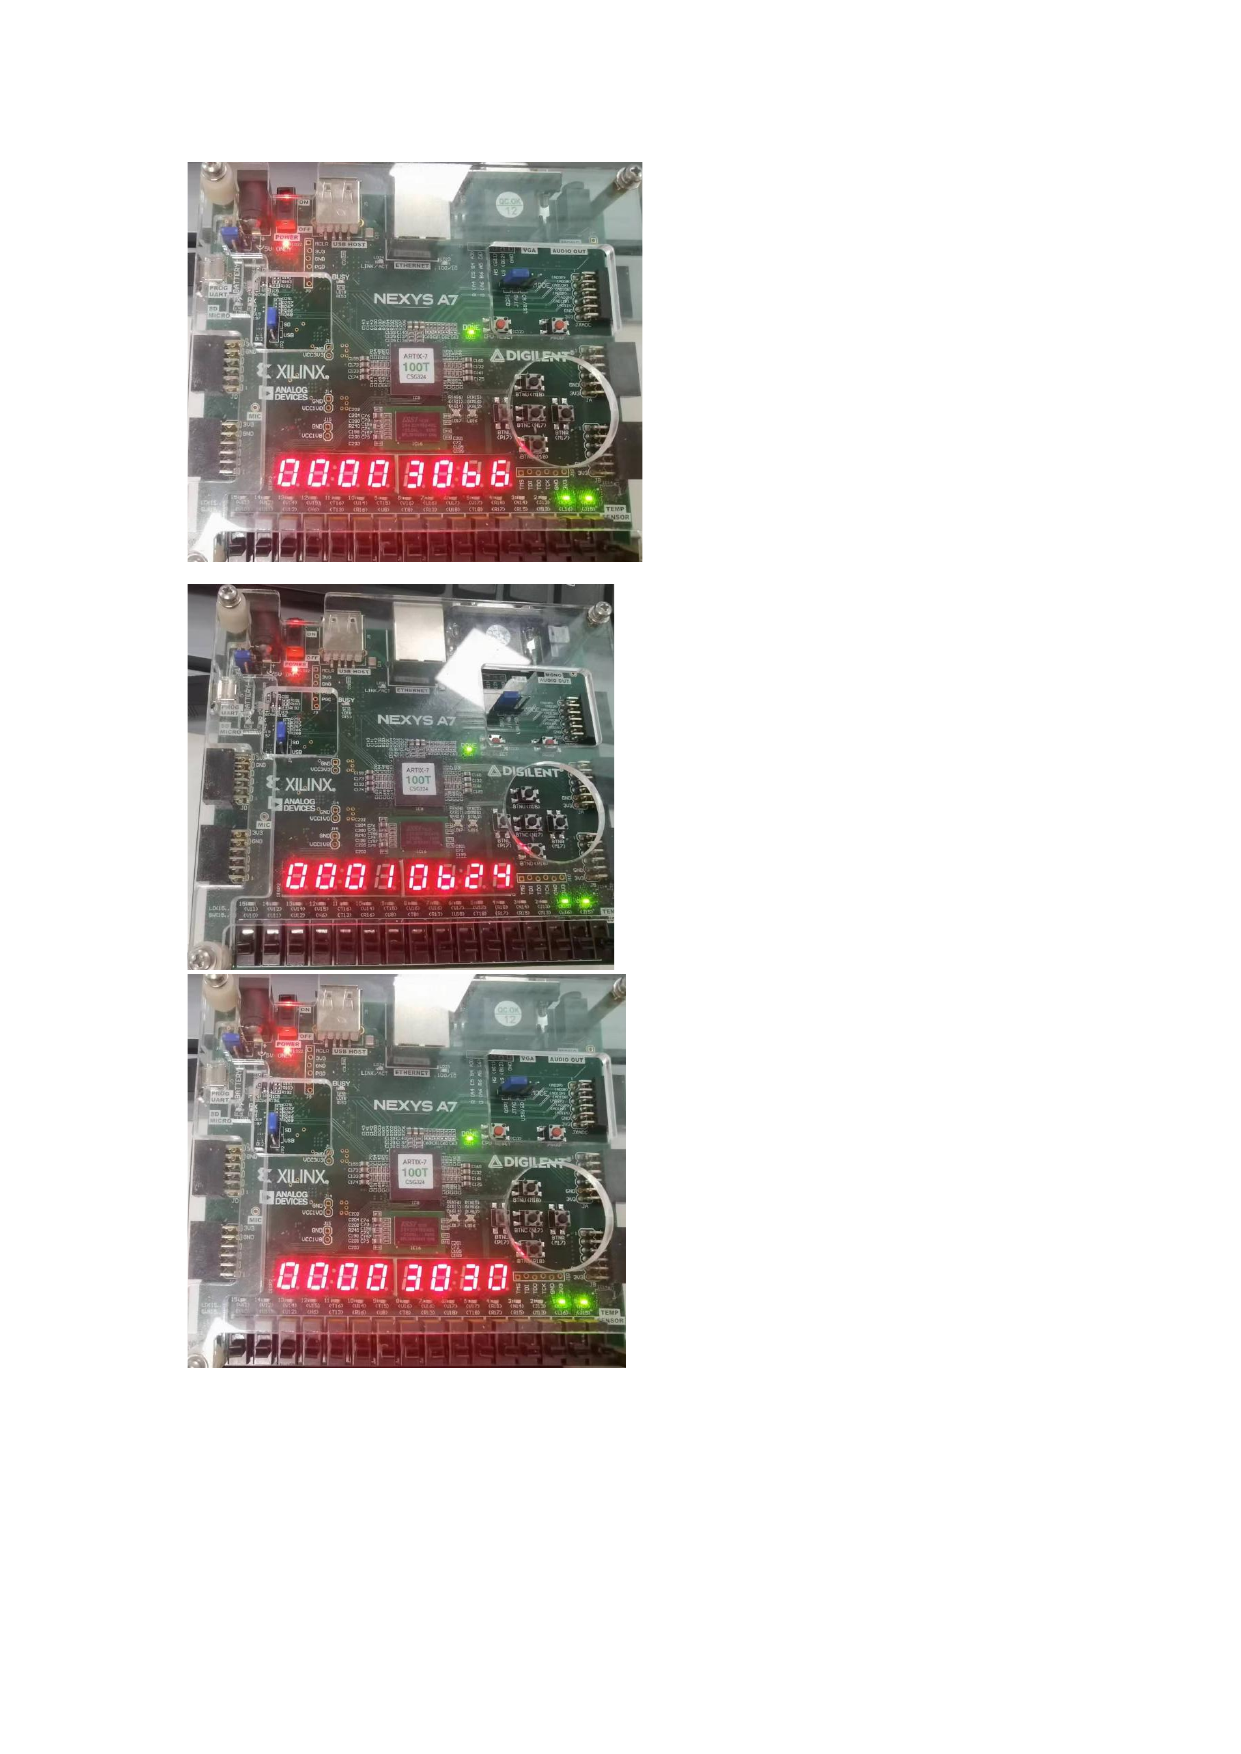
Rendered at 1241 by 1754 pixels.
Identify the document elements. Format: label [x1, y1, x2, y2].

picture [187, 584, 615, 970]
picture [187, 974, 626, 1368]
picture [187, 162, 643, 562]
